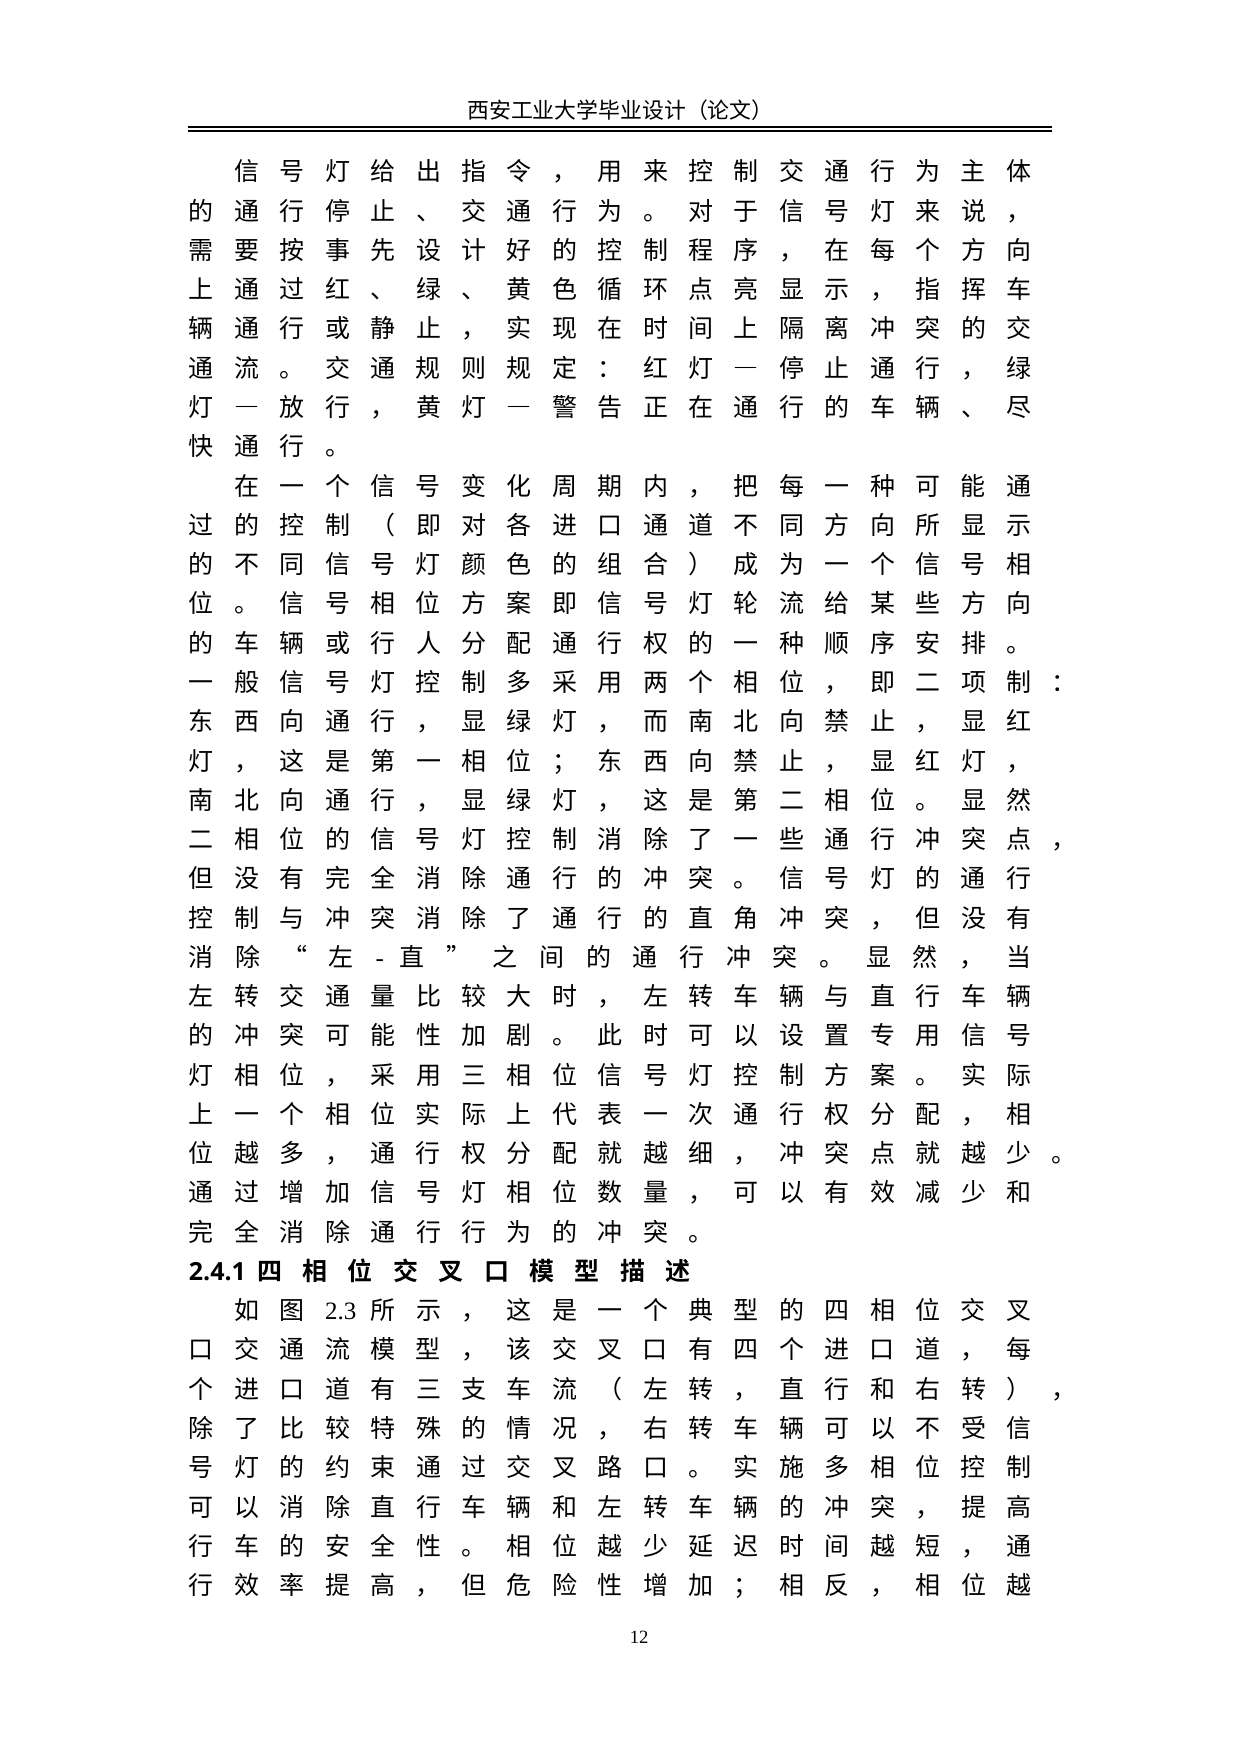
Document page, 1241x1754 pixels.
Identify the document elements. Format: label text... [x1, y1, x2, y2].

text 在一个信号变化周期内，把每一种可能通过的控制（即对各进口通道不同方向所显示的不同信号灯颜色的组合）成为一个信号相位。信号相位方案即信号灯轮流给某些方向的车辆或行人分配通行权的一种顺序安排。一般信号灯控制多采用两个相位，即二项制：东西向通行，显绿灯，而南北向禁止，显红灯，这是第一相位；东西向禁止，显红灯，南北向通行，显绿灯，这是第二相位。显然二相位的信号灯控制消除了一些通行冲突点，但没有完全消除通行的冲突。信号灯的通行控制与冲突消除了通行的直角冲突，但没有消除“左-直”之间的通行冲突。显然，当左转交通量比较大时，左转车辆与直行车辆的冲突可能性加剧。此时可以设置专用信号灯相位，采用三相位信号灯控制方案。实际上一个相位实际上代表一次通行权分配，相位越多，通行权分配就越细，冲突点就越少。通过增加信号灯相位数量，可以有效减少和完全消除通行行为的冲突。 [189, 464, 1052, 1250]
text 信号灯给出指令，用来控制交通行为主体的通行停止、交通行为。对于信号灯来说，需要按事先设计好的控制程序，在每个方向上通过红、绿、黄色循环点亮显示，指挥车辆通行或静止，实现在时间上隔离冲突的交通流。交通规则规定：红灯—停止通行，绿灯—放行，黄灯—警告正在通行的车辆、尽快通行。 [189, 150, 1052, 464]
text 2.4.1四相位交叉口模型描述 [189, 1250, 1052, 1289]
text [189, 1289, 1052, 1603]
